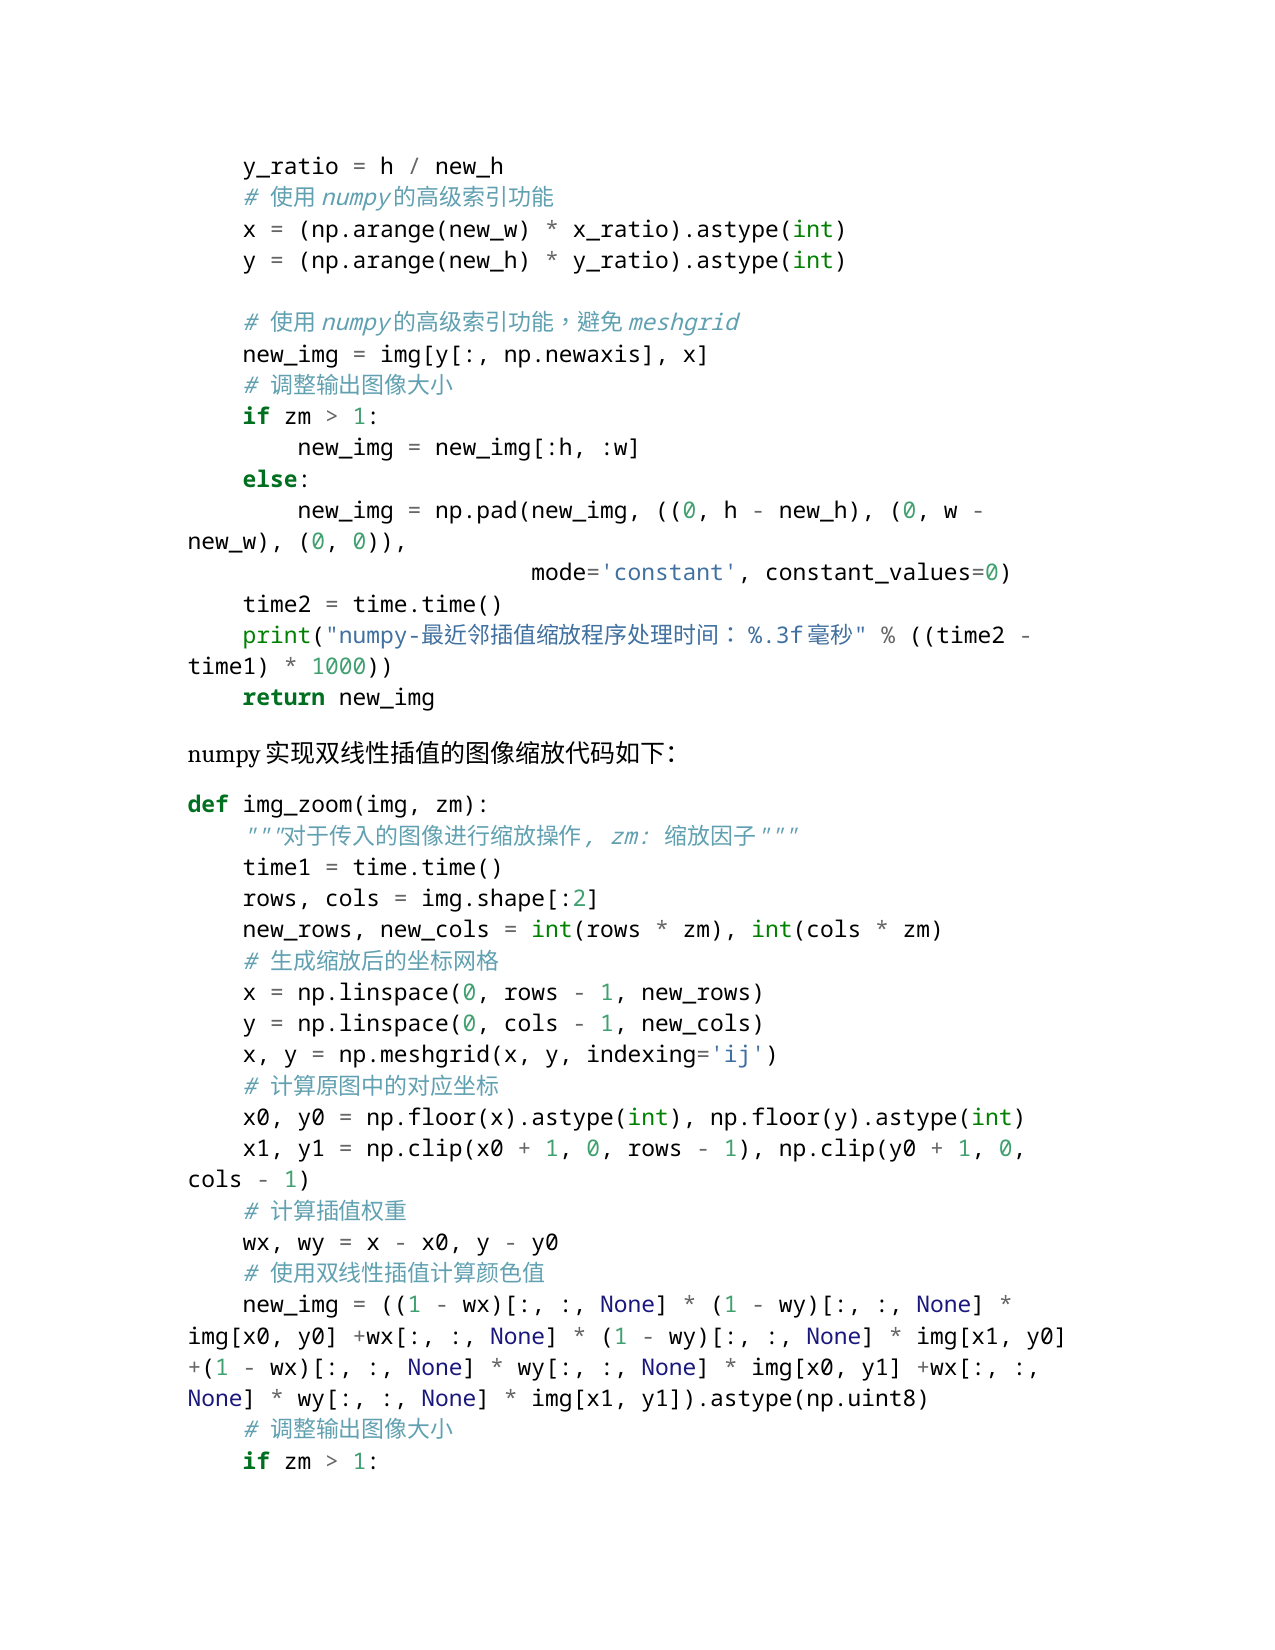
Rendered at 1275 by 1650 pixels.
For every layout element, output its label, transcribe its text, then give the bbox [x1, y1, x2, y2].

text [187, 788, 1087, 1476]
text numpy实现双线性插值的图像缩放代码如下： [187, 733, 1087, 769]
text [187, 150, 1087, 712]
